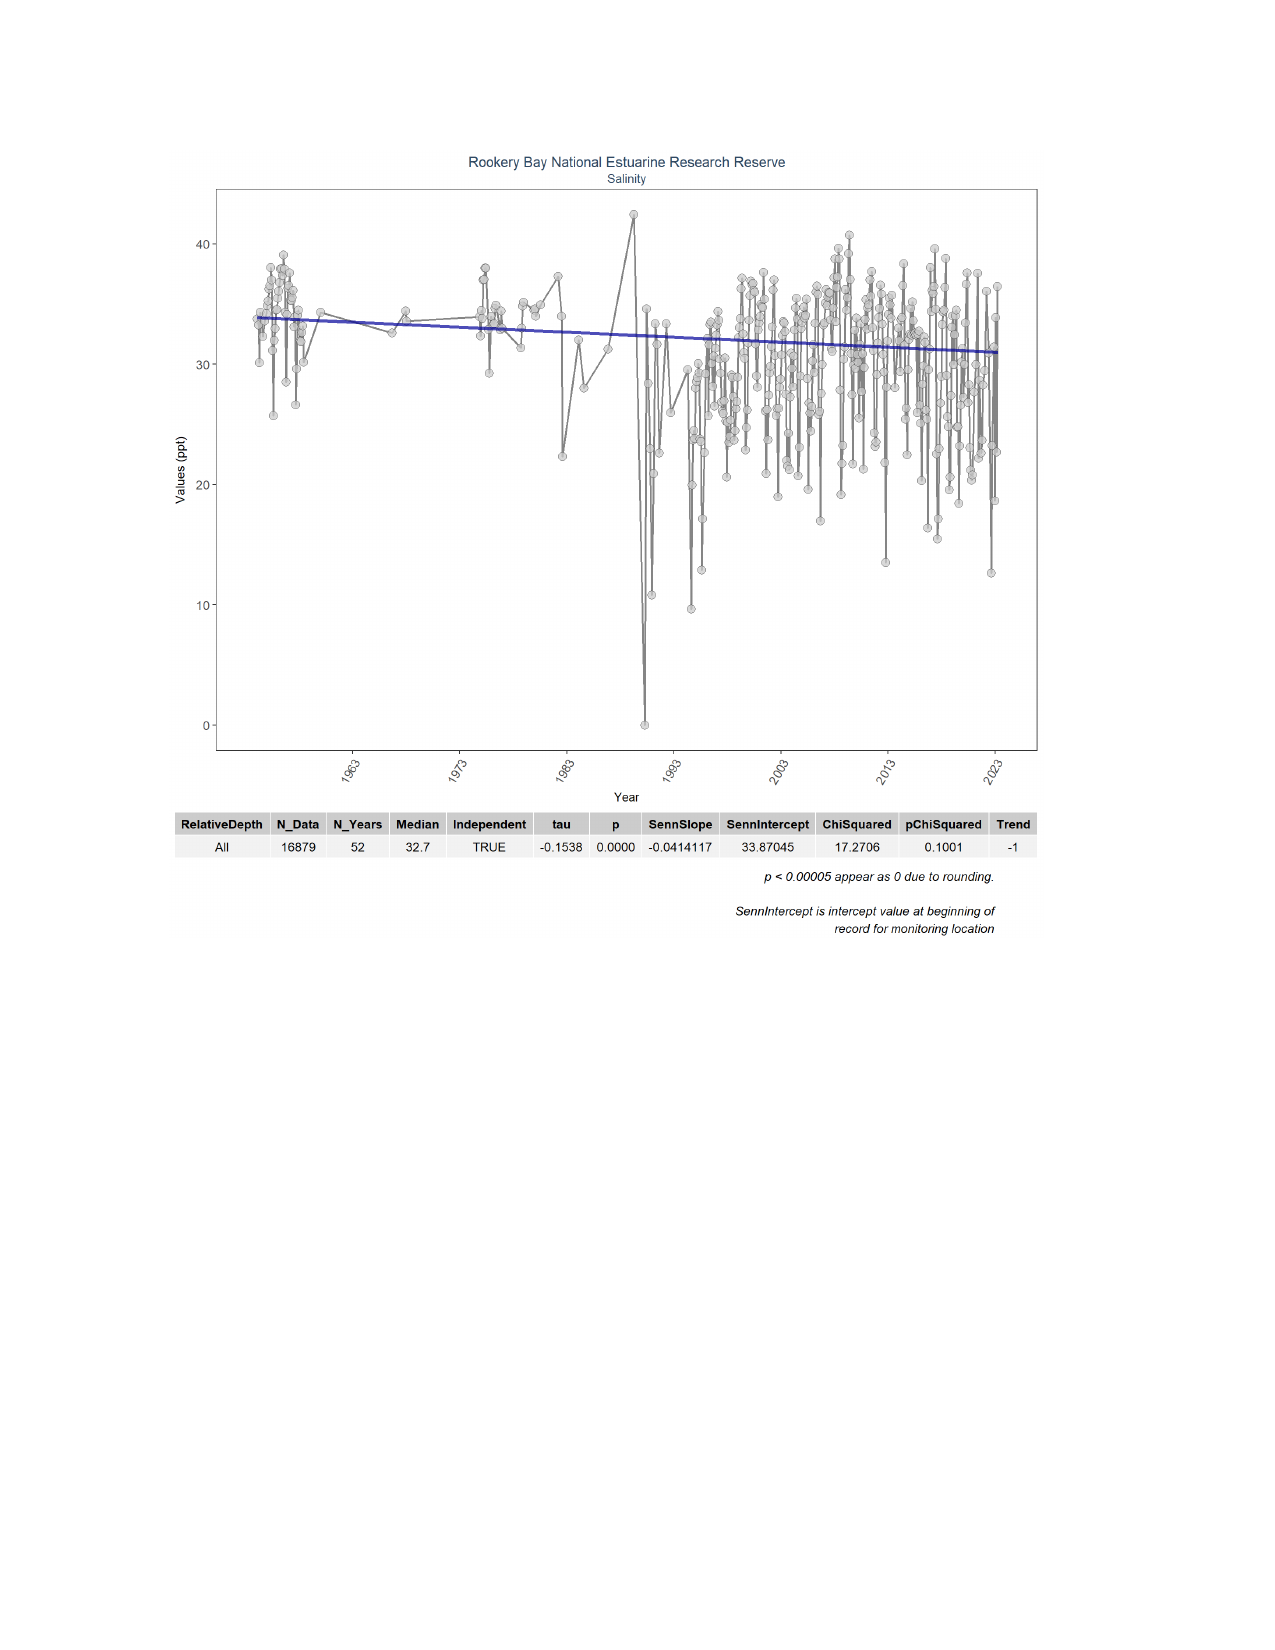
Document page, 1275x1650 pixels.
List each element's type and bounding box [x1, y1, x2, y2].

picture [168, 150, 1044, 938]
